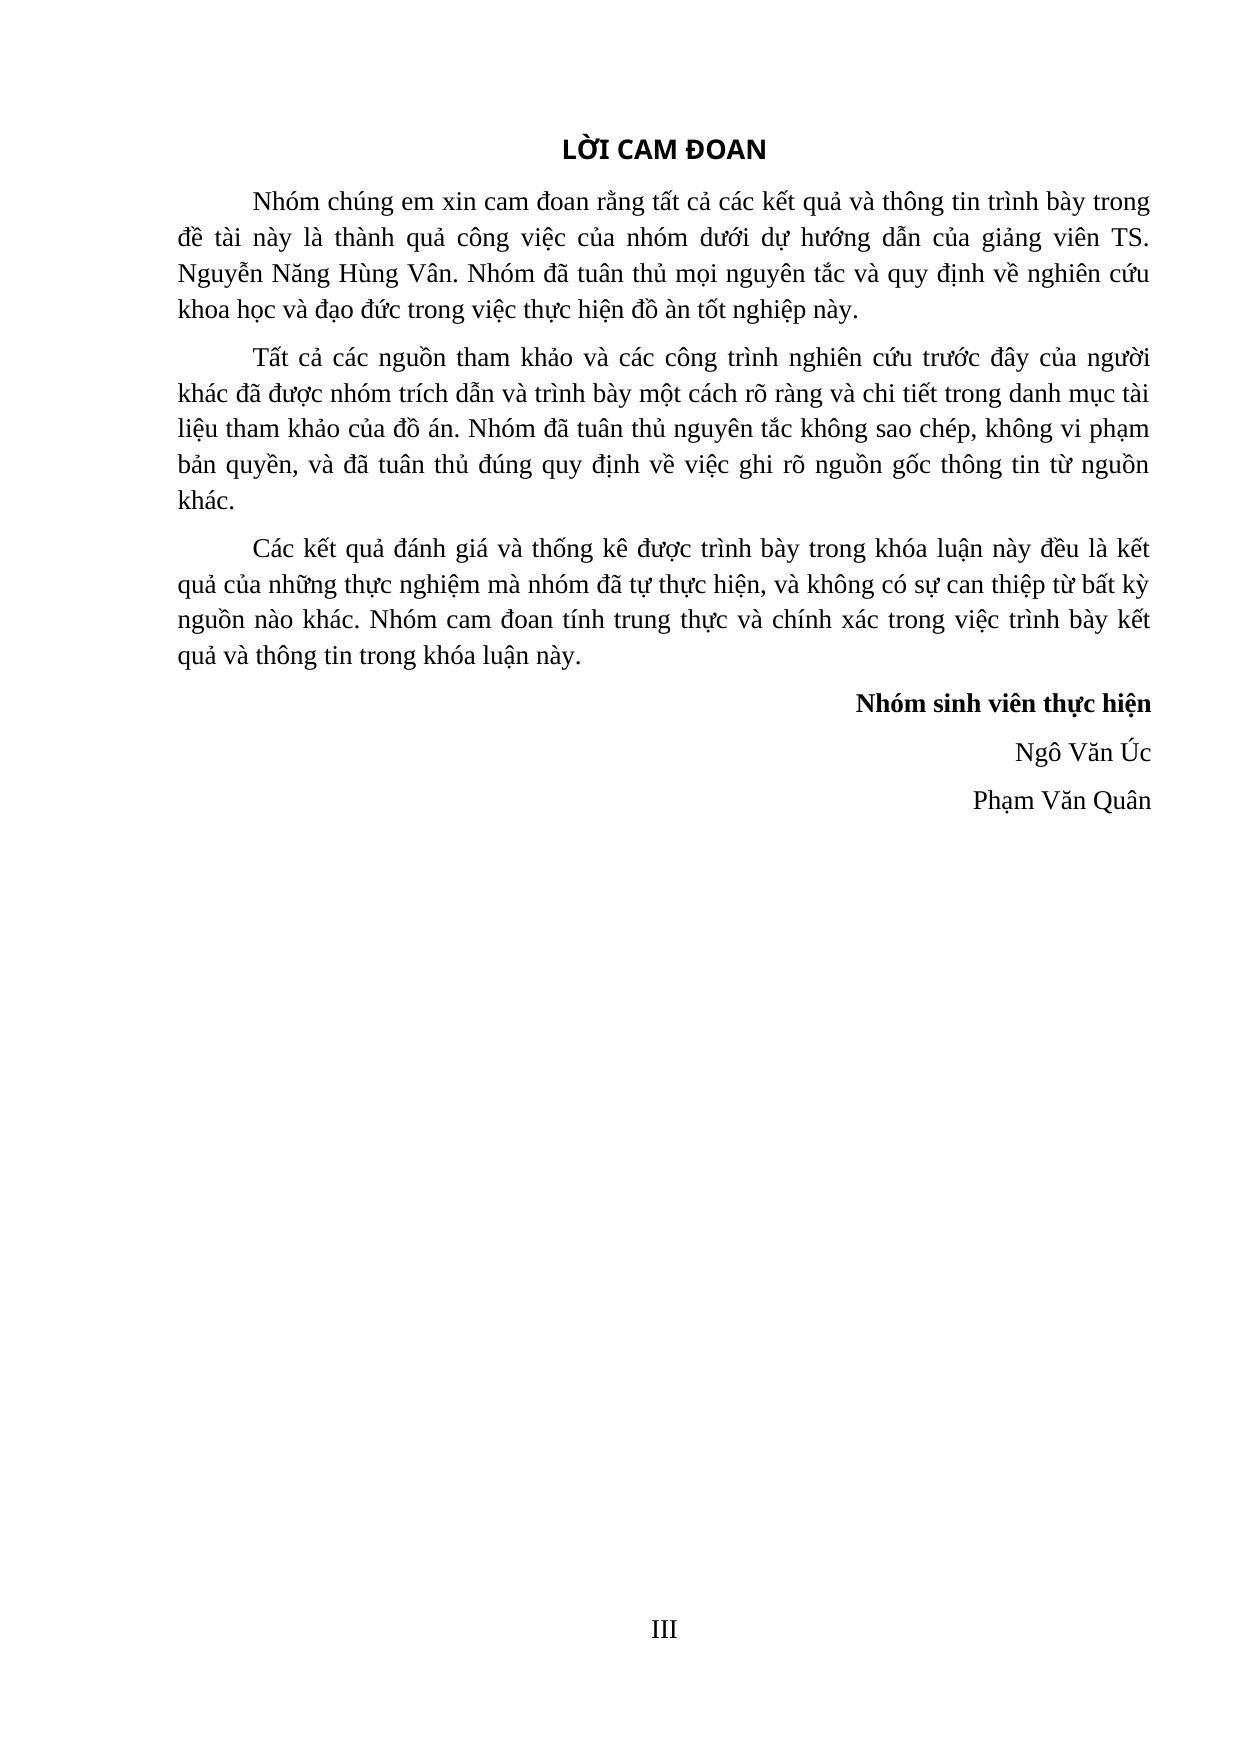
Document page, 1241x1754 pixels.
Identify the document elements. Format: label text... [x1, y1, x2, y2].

subtitle LỜI CAM ĐOAN [177, 131, 1152, 167]
text Nhóm chúng em xin cam đoan rằng tất cả các kết quả và thông tin trình bày trong đề tài này là thành quả công việc của nhóm dưới dự hướng dẫn của giảng viên TS. Nguyễn Năng Hùng Vân. Nhóm đã tuân thủ mọi nguyên tắc và quy định về nghiên cứu khoa học và đạo đức trong việc thực hiện đồ àn tốt nghiệp này. [177, 186, 1152, 324]
text Ngô Văn Úc [177, 736, 1152, 767]
text Nhóm sinh viên thực hiện [177, 687, 1152, 719]
text Phạm Văn Quân [177, 784, 1152, 815]
text Tất cả các nguồn tham khảo và các công trình nghiên cứu trước đây của người khác đã được nhóm trích dẫn và trình bày một cách rõ ràng và chi tiết trong danh mục tài liệu tham khảo của đồ án. Nhóm đã tuân thủ nguyên tắc không sao chép, không vi phạm bản quyền, và đã tuân thủ đúng quy định về việc ghi rõ nguồn gốc thông tin từ nguồn khác. [177, 341, 1152, 515]
text Các kết quả đánh giá và thống kê được trình bày trong khóa luận này đều là kết quả của những thực nghiệm mà nhóm đã tự thực hiện, và không có sự can thiệp từ bất kỳ nguồn nào khác. Nhóm cam đoan tính trung thực và chính xác trong việc trình bày kết quả và thông tin trong khóa luận này. [177, 532, 1152, 670]
